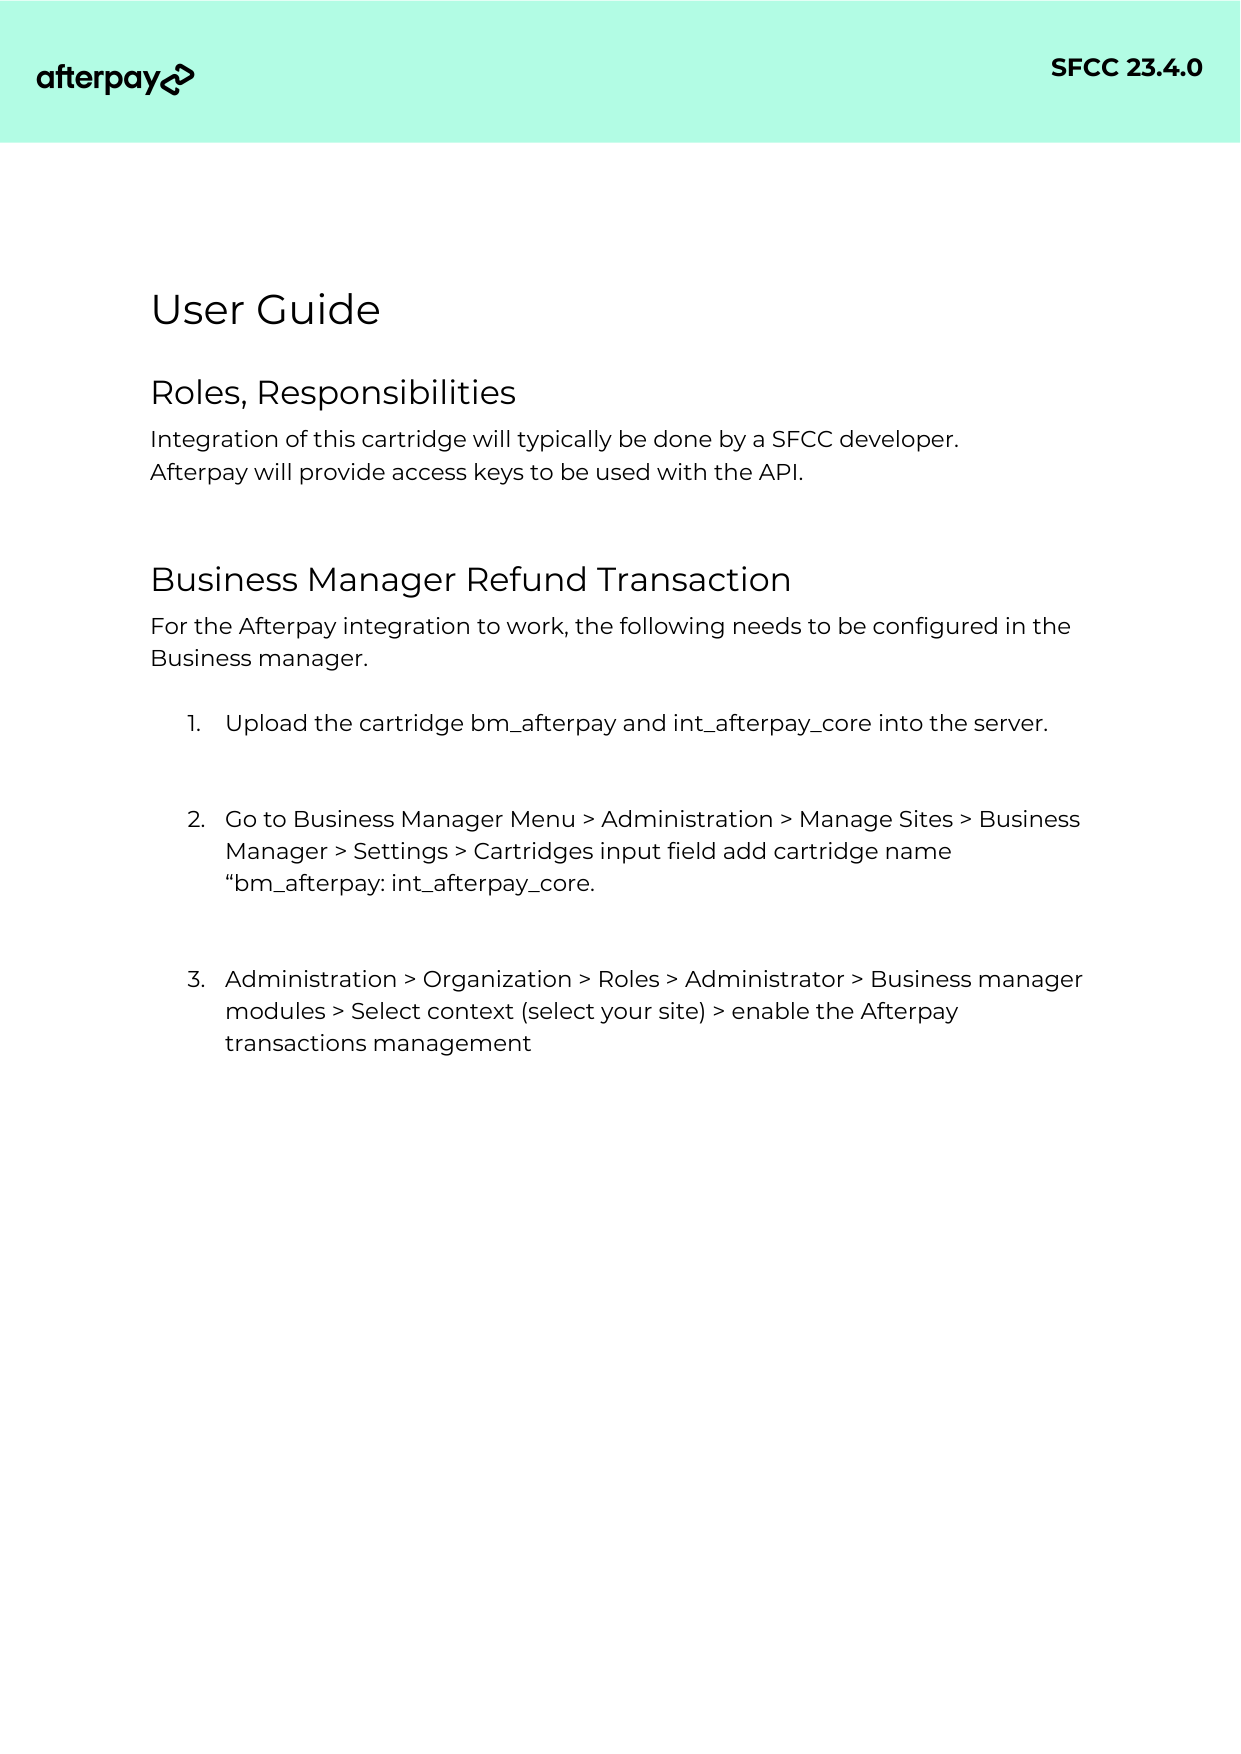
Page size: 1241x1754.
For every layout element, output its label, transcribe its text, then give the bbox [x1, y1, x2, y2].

text For the Afterpay integration to work, the following needs to be configured in the Business manager. [150, 612, 1090, 672]
subtitle Roles, Responsibilities [150, 372, 1090, 413]
list Upload the cartridge bm_afterpay and int_afterpay_core into the server. [187, 709, 1090, 737]
list Go to Business Manager Menu > Administration > Manage Sites > Business Manager > Settings > Cartridges input field add cartridge name “bm_afterpay: int_afterpay_core. [187, 805, 1090, 897]
text Integration of this cartridge will typically be done by a SFCC developer. [150, 426, 1090, 453]
list Administration > Organization > Roles > Administrator > Business manager modules > Select context (select your site) > enable the Afterpay transactions management [187, 965, 1090, 1057]
subtitle Business Manager Refund Transaction [150, 559, 1090, 600]
text Afterpay will provide access keys to be used with the API. [150, 458, 1090, 486]
picture [7, 40, 224, 103]
subtitle User Guide [150, 284, 1090, 335]
